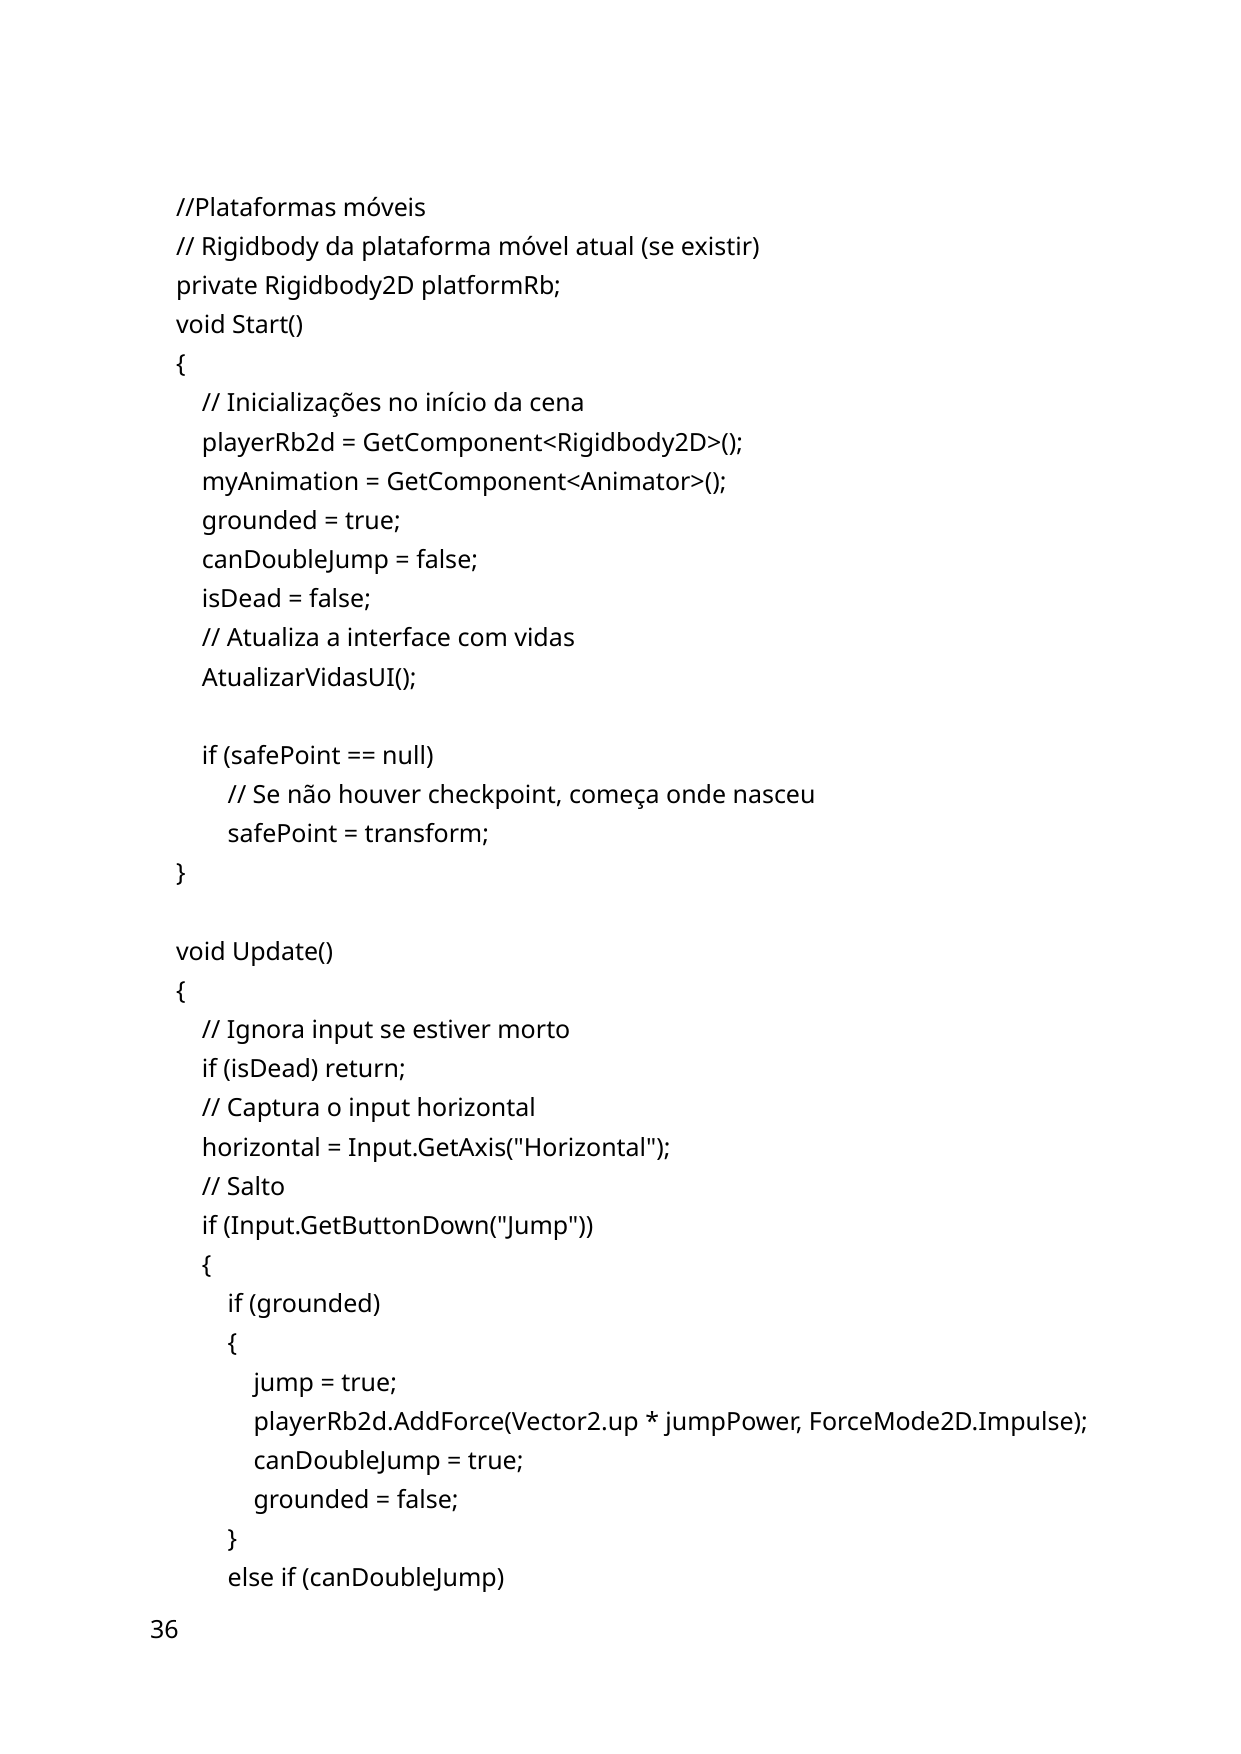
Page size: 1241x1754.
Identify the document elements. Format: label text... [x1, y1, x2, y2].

text playerRb2d = GetComponent<Rigidbody2D>(); [150, 424, 1090, 458]
text //Plataformas móveis [150, 189, 1090, 223]
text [150, 1403, 1090, 1437]
text horizontal = Input.GetAxis("Horizontal"); [150, 1129, 1090, 1163]
text { [150, 1247, 1090, 1281]
text // Atualiza a interface com vidas [150, 620, 1090, 654]
text if (grounded) [150, 1286, 1090, 1320]
text myAnimation = GetComponent<Animator>(); [150, 463, 1090, 497]
text if (Input.GetButtonDown("Jump")) [150, 1207, 1090, 1242]
text // Ignora input se estiver morto [150, 1012, 1090, 1046]
text safePoint = transform; [150, 816, 1090, 850]
text grounded = true; [150, 502, 1090, 537]
text else if (canDoubleJump) [150, 1560, 1090, 1594]
text if (isDead) return; [150, 1051, 1090, 1085]
text // Inicializações no início da cena [150, 385, 1090, 419]
text if (safePoint == null) [150, 737, 1090, 772]
text private Rigidbody2D platformRb; [150, 267, 1090, 302]
text } [150, 855, 1090, 889]
text // Se não houver checkpoint, começa onde nasceu [150, 777, 1090, 811]
text // Captura o input horizontal [150, 1090, 1090, 1124]
text canDoubleJump = false; [150, 542, 1090, 576]
text jump = true; [150, 1364, 1090, 1398]
text isDead = false; [150, 581, 1090, 615]
text canDoubleJump = true; [150, 1442, 1090, 1477]
text void Start() [150, 307, 1090, 341]
text // Rigidbody da plataforma móvel atual (se existir) [150, 228, 1090, 262]
text // Salto [150, 1168, 1090, 1202]
text AtualizarVidasUI(); [150, 659, 1090, 693]
text grounded = false; [150, 1482, 1090, 1516]
text { [150, 1325, 1090, 1359]
text } [150, 1521, 1090, 1555]
text { [150, 972, 1090, 1007]
text { [150, 346, 1090, 380]
text void Update() [150, 933, 1090, 967]
